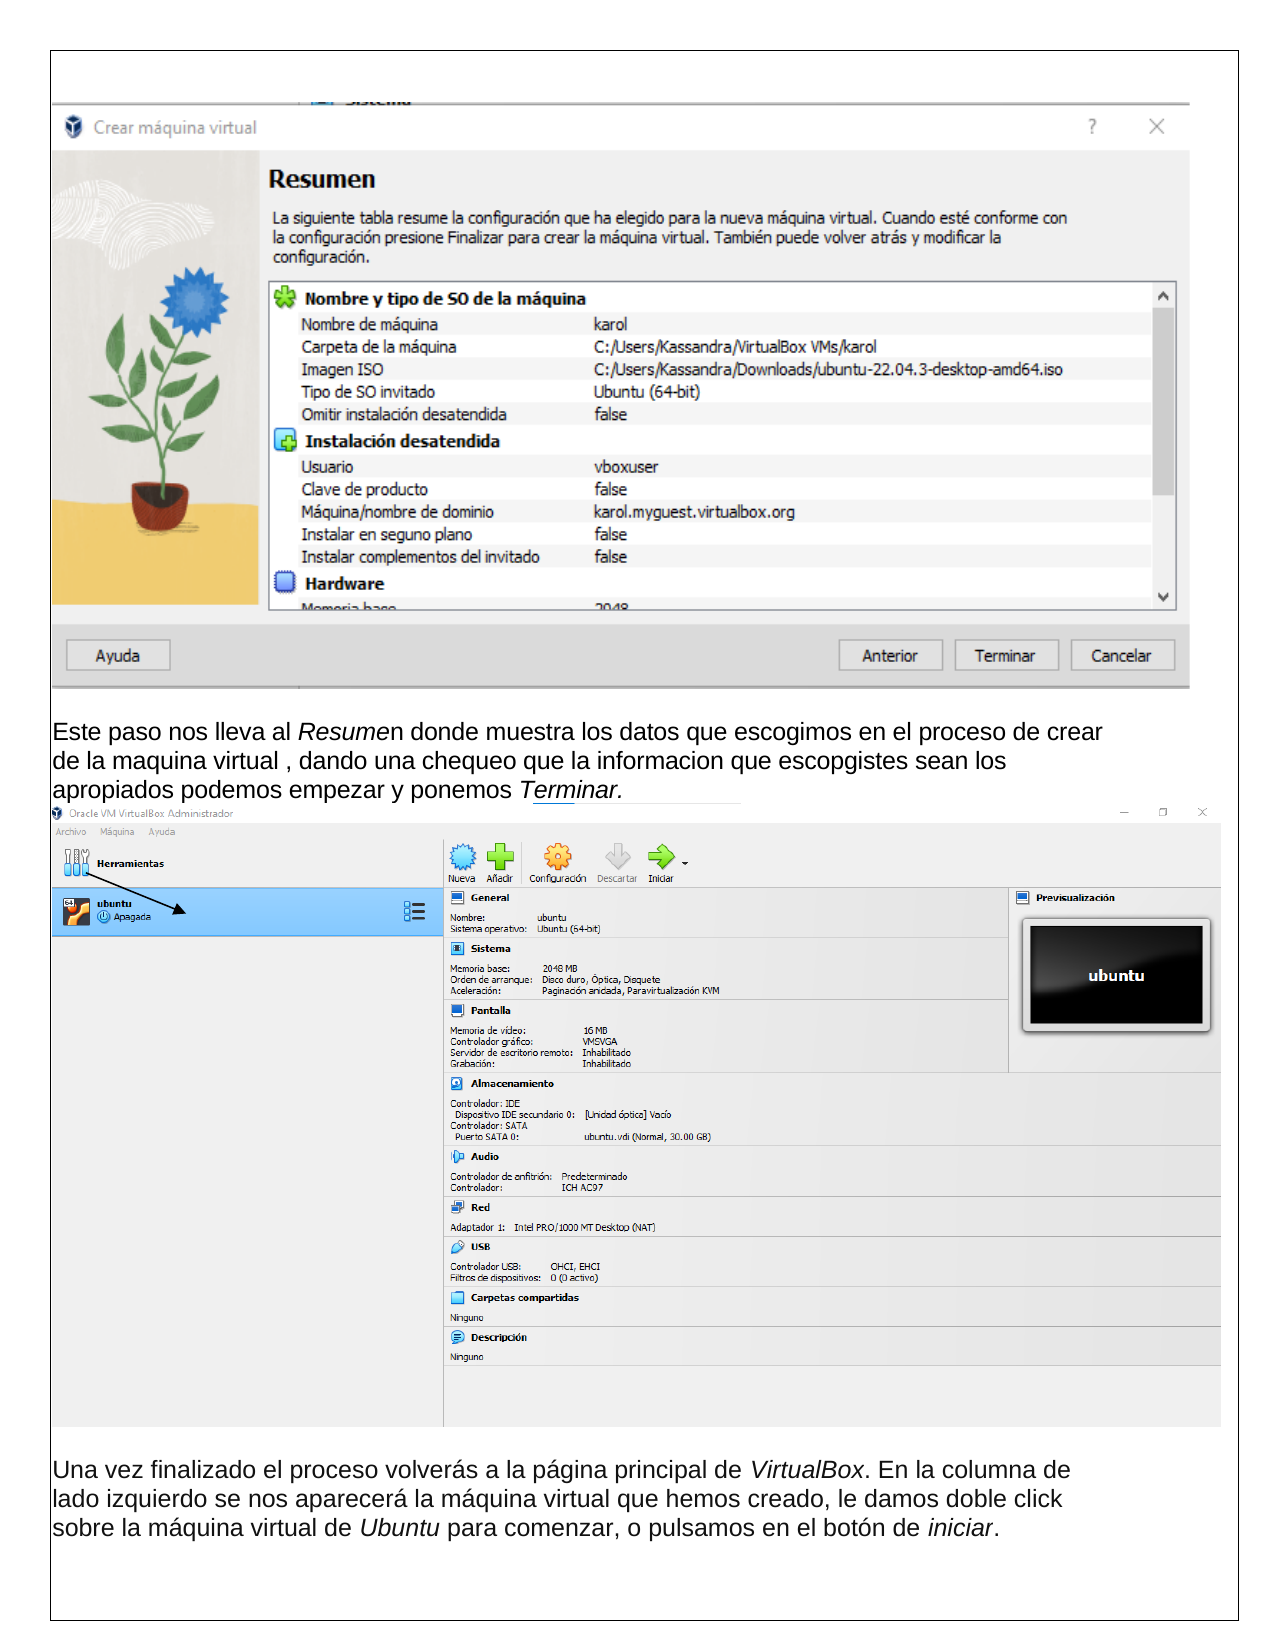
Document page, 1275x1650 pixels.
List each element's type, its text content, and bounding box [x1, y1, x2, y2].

picture [52, 803, 1221, 1427]
picture [52, 102, 1190, 689]
text Este paso nos lleva al Resumen donde muestra los datos que escogimos en el proceso de crear de la maquina virtual , dando una chequeo que la informacion que escopgistes sean los apropiados podemos empezar y ponemos Terminar. [52, 717, 1121, 803]
